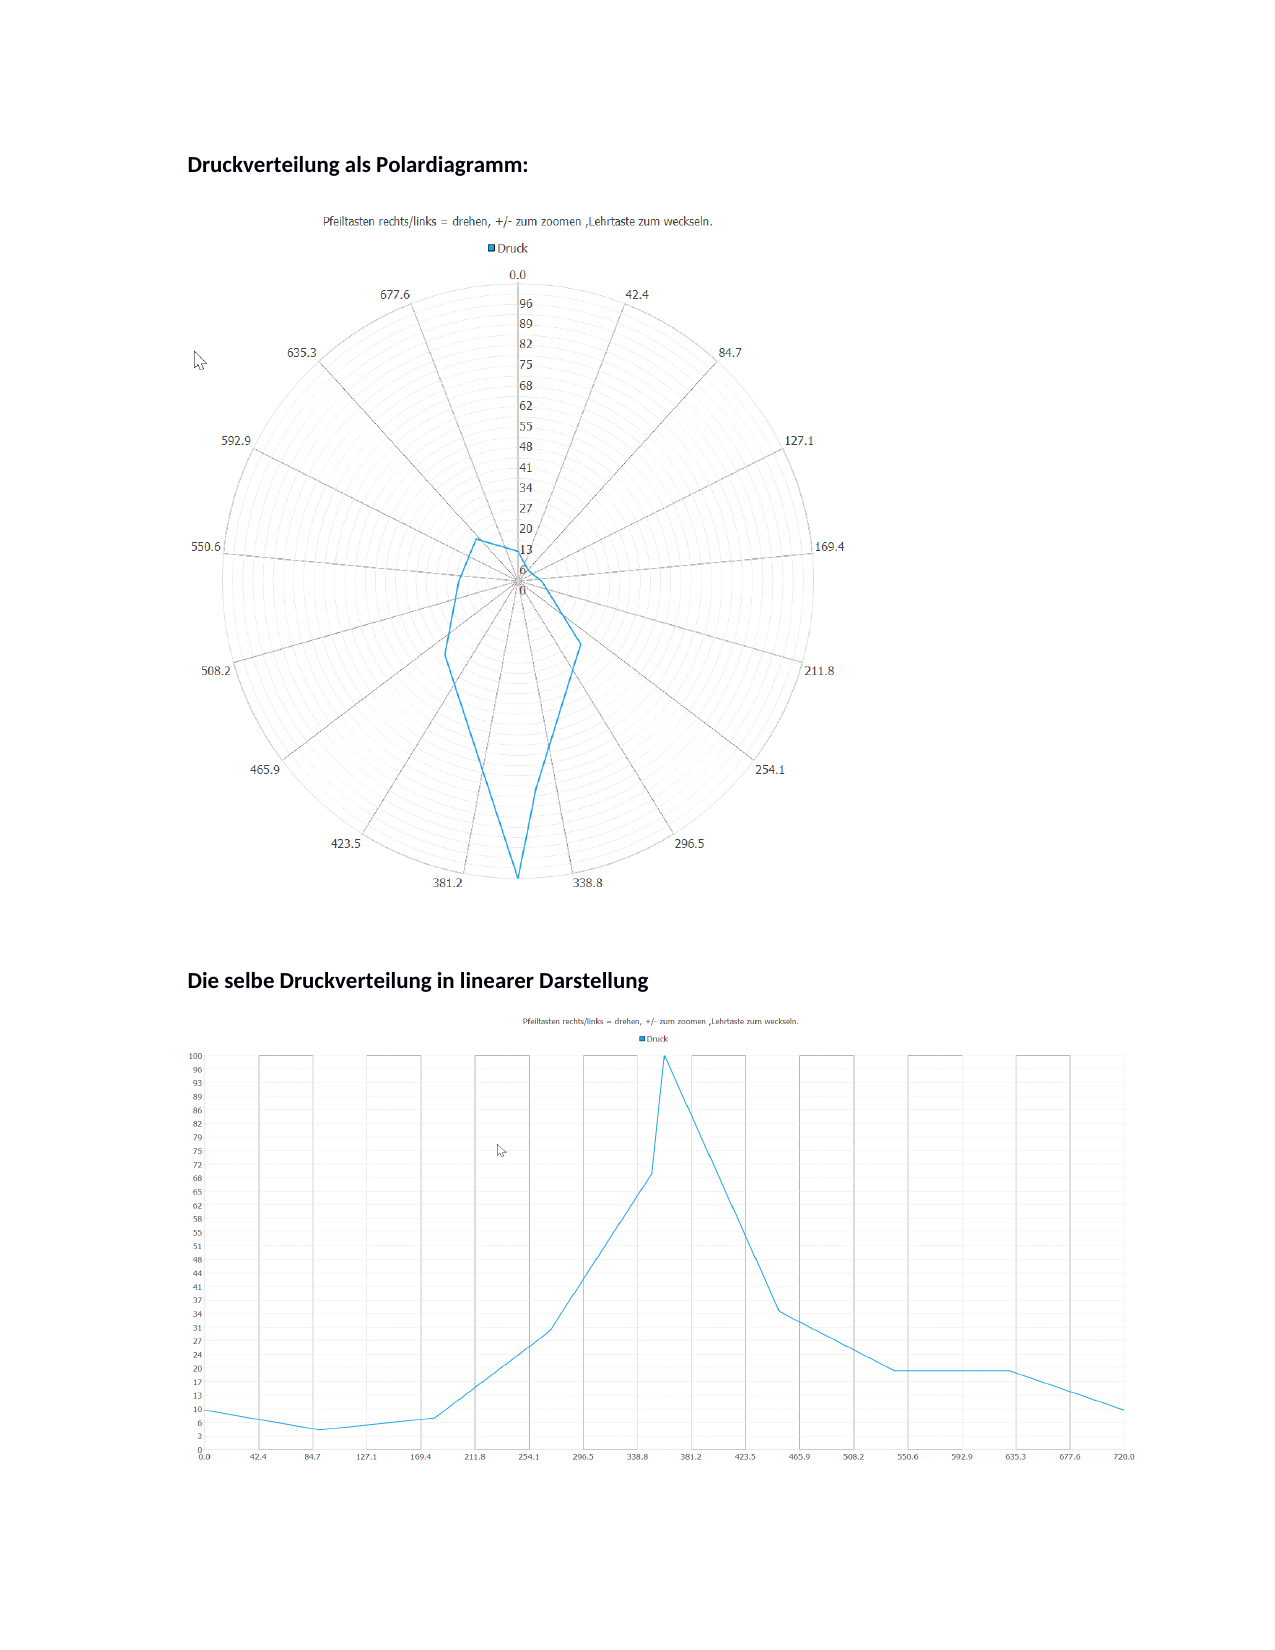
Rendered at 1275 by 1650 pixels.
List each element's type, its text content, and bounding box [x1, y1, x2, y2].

text Die selbe Druckverteilung in linearer Darstellung [187, 967, 1087, 994]
text Druckverteilung als Polardiagramm: [187, 150, 1087, 178]
